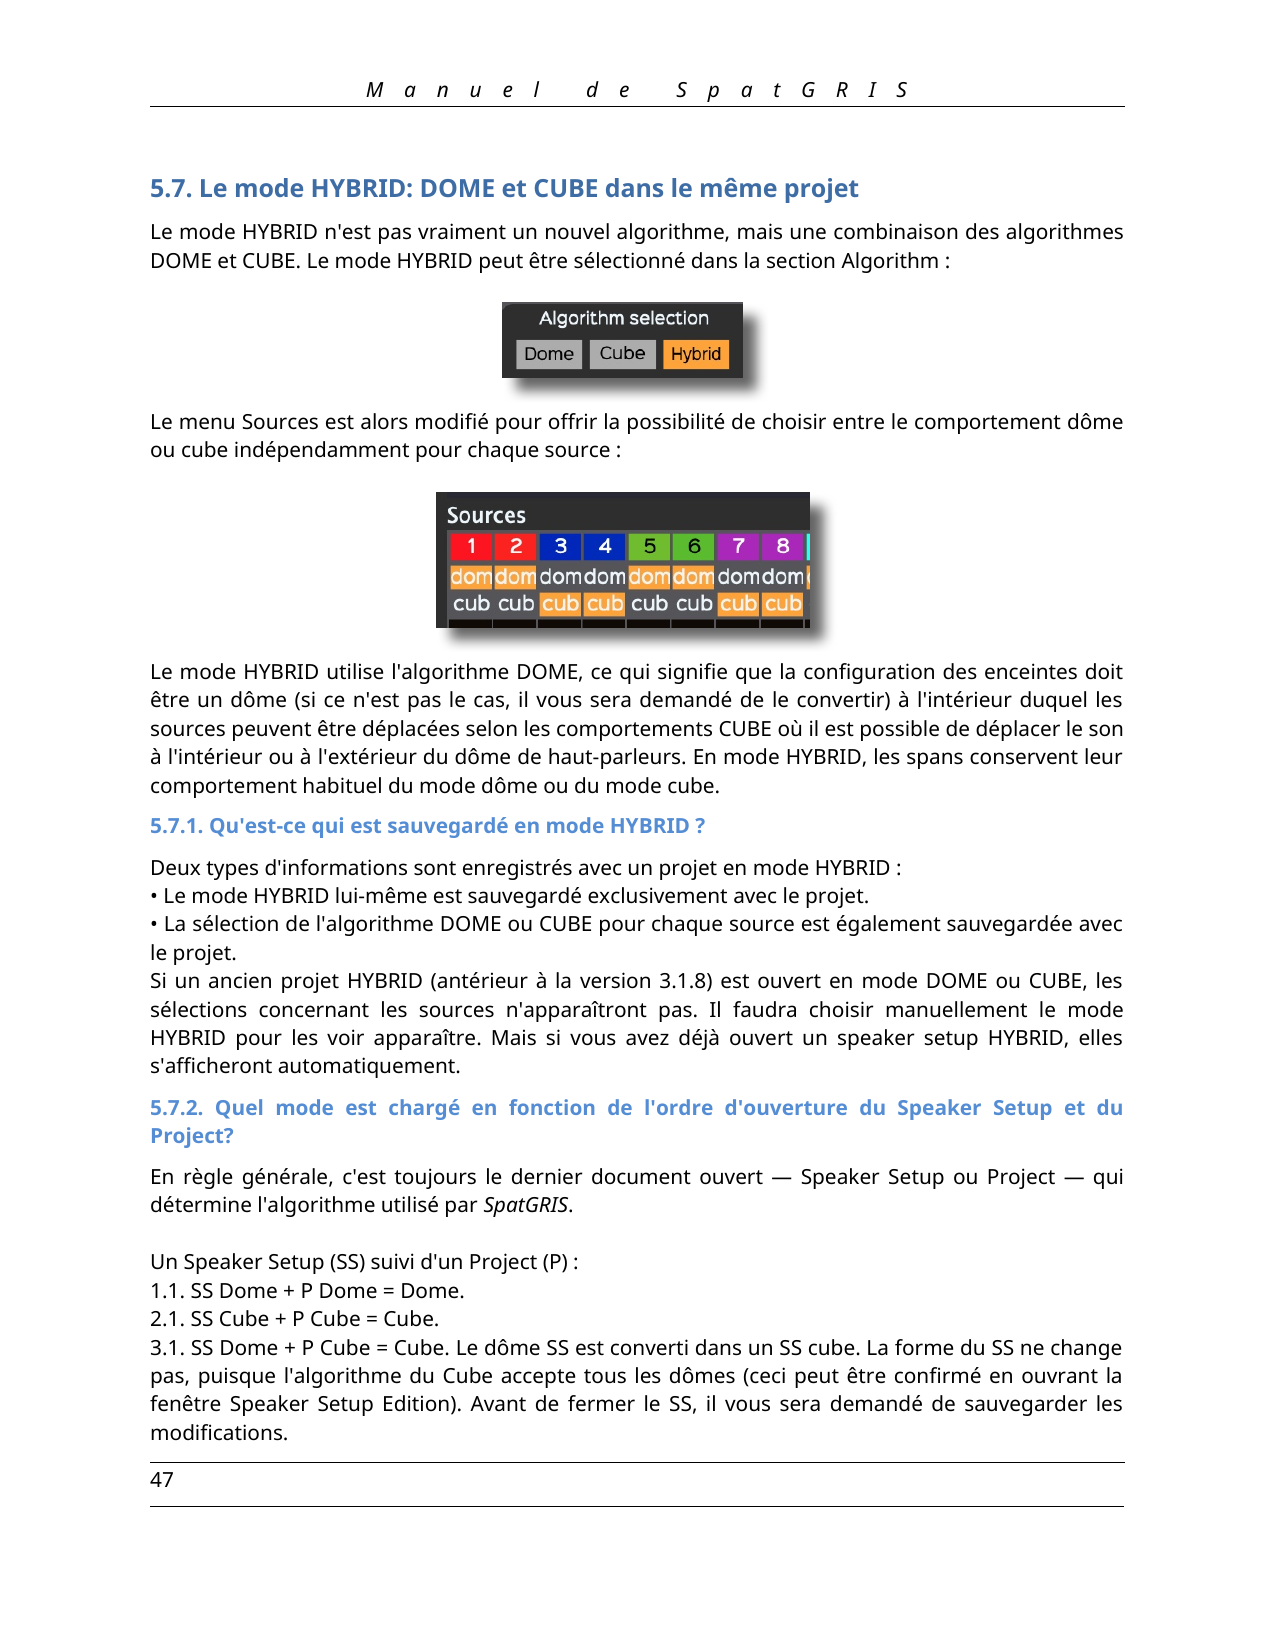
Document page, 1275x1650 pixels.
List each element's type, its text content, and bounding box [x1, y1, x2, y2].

subtitle 5.7. Le mode HYBRID: DOME et CUBE dans le même projet [150, 171, 1125, 205]
text En règle générale, c'est toujours le dernier document ouvert — Speaker Setup ou Project — qui détermine l'algorithme utilisé par SpatGRIS. [150, 1162, 1125, 1219]
text Si un ancien projet HYBRID (antérieur à la version 3.1.8) est ouvert en mode DOME ou CUBE, les sélections concernant les sources n'apparaîtront pas. Il faudra choisir manuellement le mode HYBRID pour les voir apparaître. Mais si vous avez déjà ouvert un speaker setup HYBRID, elles s'afficheront automatiquement. [150, 966, 1125, 1080]
text • Le mode HYBRID lui-même est sauvegardé exclusivement avec le projet. [150, 881, 1125, 909]
picture [436, 492, 810, 628]
subtitle 5.7.2. Quel mode est chargé en fonction de l'ordre d'ouverture du Speaker Setup et du Project? [150, 1093, 1125, 1149]
text Un Speaker Setup (SS) suivi d'un Project (P) : [150, 1247, 1125, 1276]
subtitle 5.7.1. Qu'est-ce qui est sauvegardé en mode HYBRID ? [150, 812, 1125, 840]
text 3.1. SS Dome + P Cube = Cube. Le dôme SS est converti dans un SS cube. La forme du SS ne change pas, puisque l'algorithme du Cube accepte tous les dômes (ceci peut être confirmé en ouvrant la fenêtre Speaker Setup Edition). Avant de fermer le SS, il vous sera demandé de sauvegarder les modifications. [150, 1333, 1125, 1446]
text 1.1. SS Dome + P Dome = Dome. [150, 1276, 1125, 1304]
text 2.1. SS Cube + P Cube = Cube. [150, 1304, 1125, 1333]
text Le menu Sources est alors modifié pour offrir la possibilité de choisir entre le comportement dôme ou cube indépendamment pour chaque source : [150, 407, 1125, 464]
text Deux types d'informations sont enregistrés avec un projet en mode HYBRID : [150, 853, 1125, 881]
picture [502, 302, 743, 378]
text Le mode HYBRID utilise l'algorithme DOME, ce qui signifie que la configuration des enceintes doit être un dôme (si ce n'est pas le cas, il vous sera demandé de le convertir) à l'intérieur duquel les sources peuvent être déplacées selon les comportements CUBE où il est possible de déplacer le son à l'intérieur ou à l'extérieur du dôme de haut-parleurs. En mode HYBRID, les spans conservent leur comportement habituel du mode dôme ou du mode cube. [150, 657, 1125, 799]
text Le mode HYBRID n'est pas vraiment un nouvel algorithme, mais une combinaison des algorithmes DOME et CUBE. Le mode HYBRID peut être sélectionné dans la section Algorithm : [150, 217, 1125, 274]
text • La sélection de l'algorithme DOME ou CUBE pour chaque source est également sauvegardée avec le projet. [150, 909, 1125, 966]
